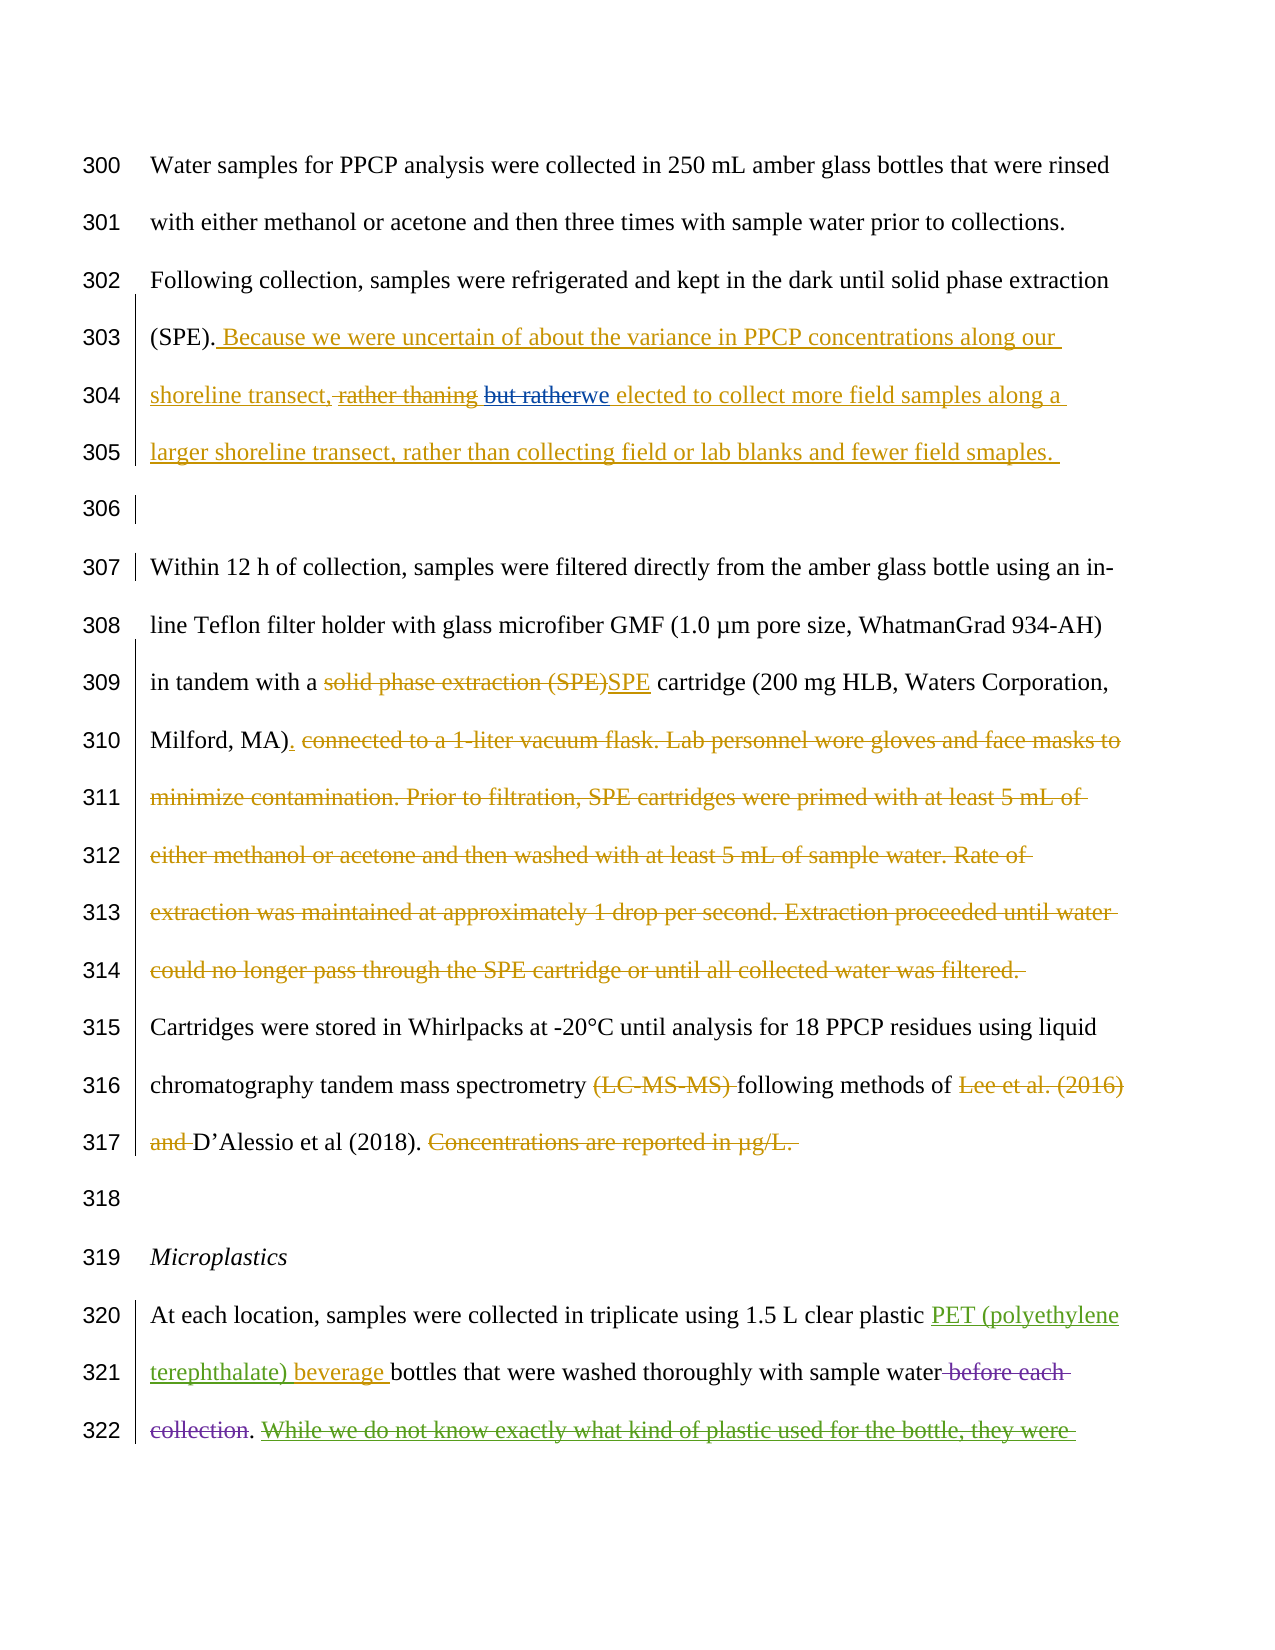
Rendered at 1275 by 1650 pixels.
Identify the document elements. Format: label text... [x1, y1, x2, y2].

text Within 12 h of collection, samples were filtered directly from the amber glass bottle using an in-line Teflon filter holder with glass microfiber GMF (1.0 µm pore size, WhatmanGrad 934-AH) in tandem with a cartridge (200 mg HLB, Waters Corporation, Milford, MA) Cartridges were stored in Whirlpacks at -20°C until analysis for 18 PPCP residues using liquid chromatography tandem mass spectrometry following methods of D’Alessio et al (2018). [150, 552, 1125, 1156]
text Microplastics [150, 1242, 1125, 1271]
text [150, 1300, 1125, 1444]
text Water samples for PPCP analysis were collected in 250 mL amber glass bottles that were rinsed with either methanol or acetone and then three times with sample water prior to collections. Following collection, samples were refrigerated and kept in the dark until solid phase extraction (SPE). [150, 150, 1125, 466]
